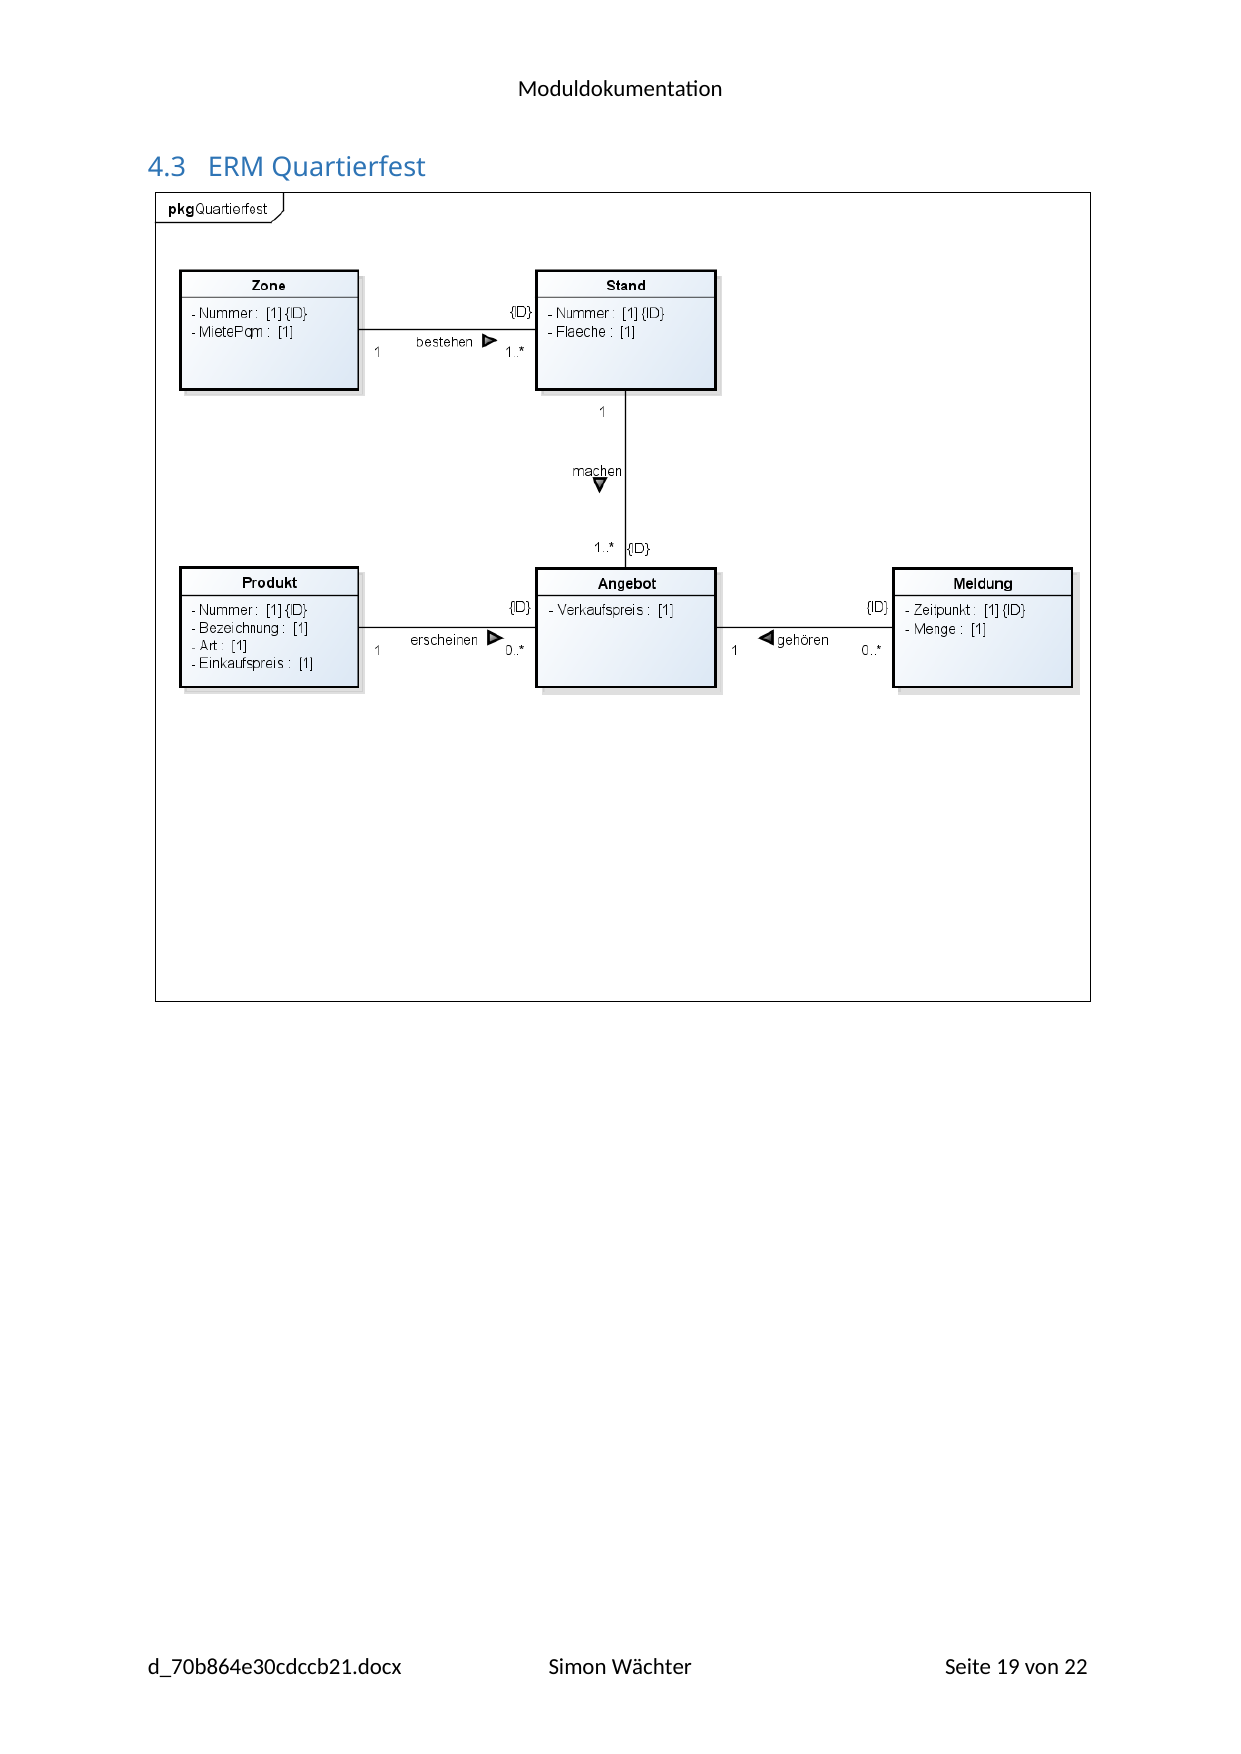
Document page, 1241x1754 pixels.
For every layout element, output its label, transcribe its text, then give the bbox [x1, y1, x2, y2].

subtitle ERM Quartierfest [148, 148, 1093, 184]
picture [147, 187, 1093, 1010]
